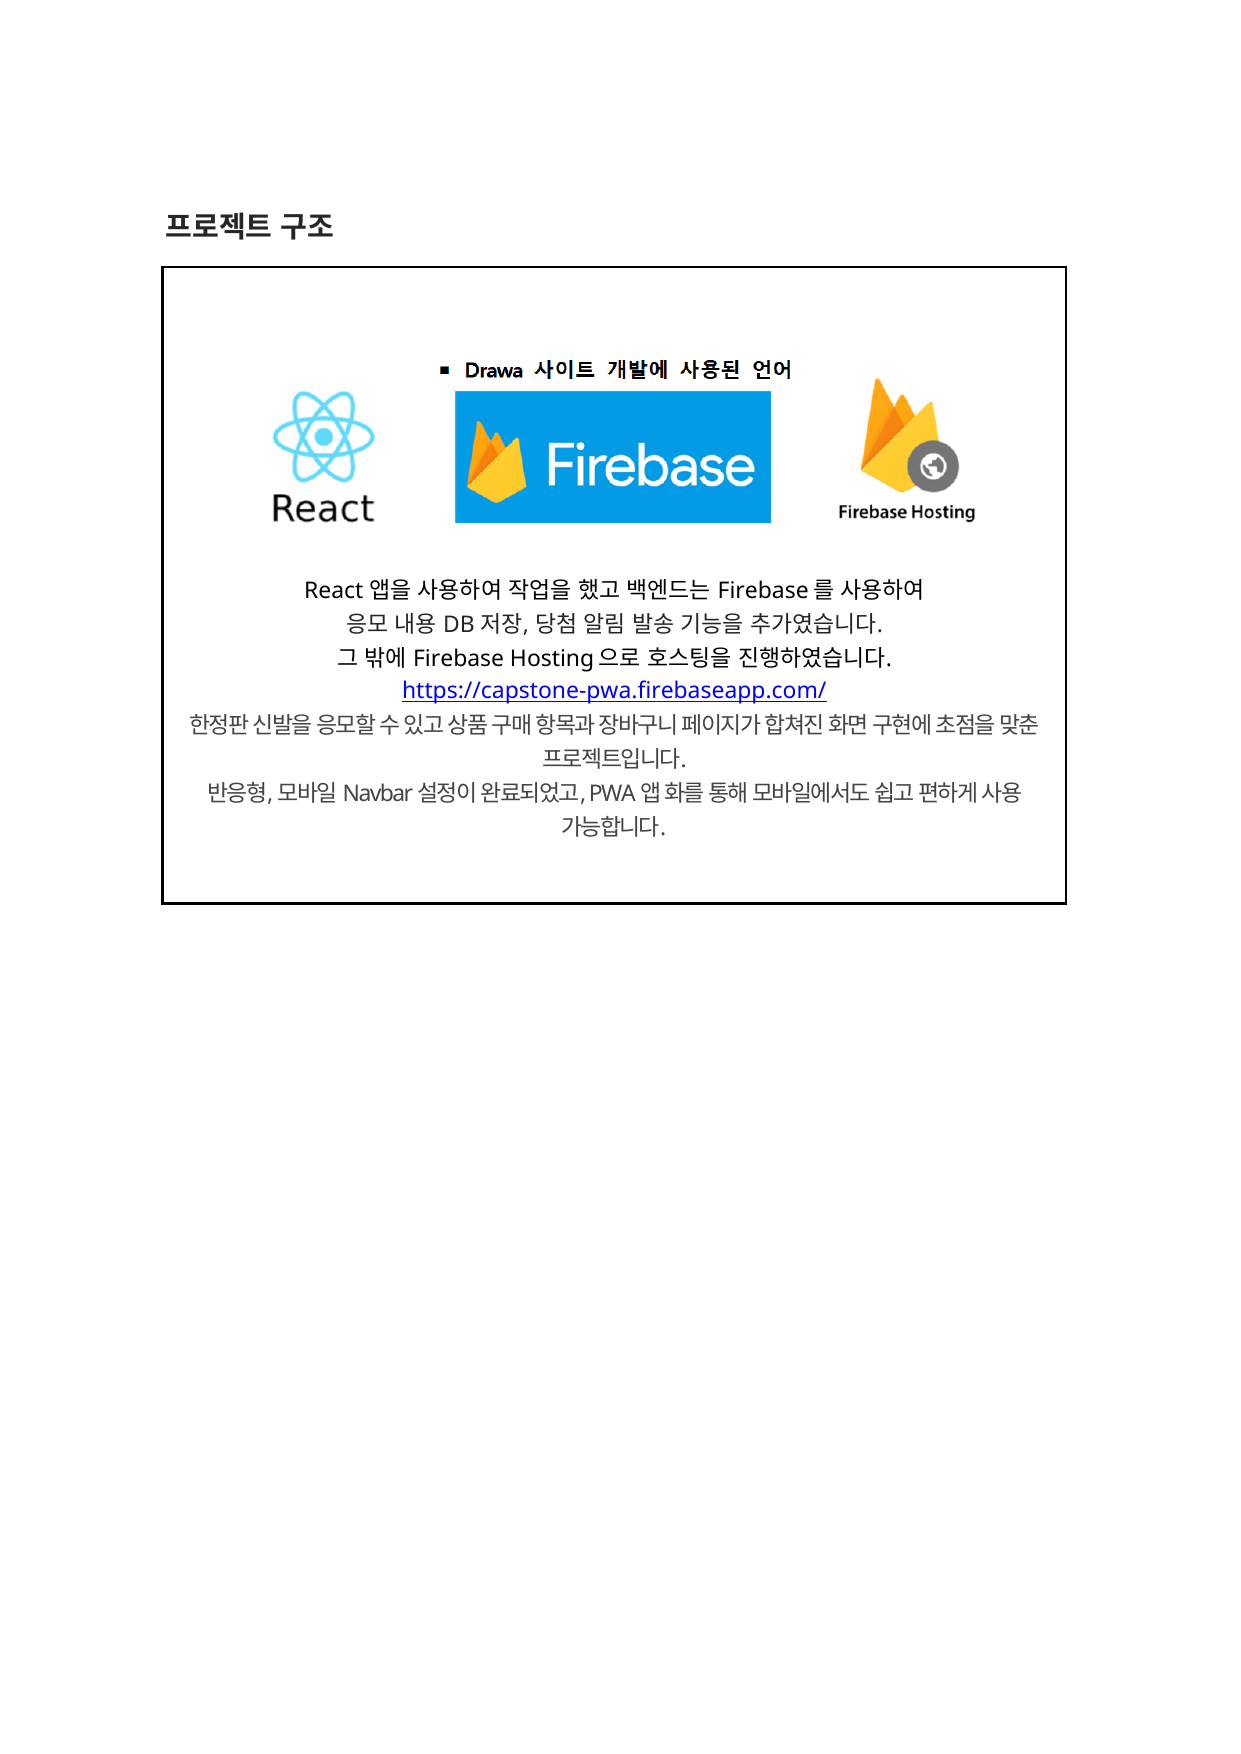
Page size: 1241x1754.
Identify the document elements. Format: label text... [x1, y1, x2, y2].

subtitle 프로젝트 구조 [165, 211, 1075, 245]
picture [228, 326, 1001, 571]
table_header React 앱을 사용하여 작업을 했고 백엔드는 Firebase를 사용하여 응모 내용 DB 저장, 당첨 알림 발송 기능을 추가였습니다. 그 밖에 Firebase Hosting으로 호스팅을 진행하였습니다. https://capstone-pwa.firebaseapp.com/ 한정판 신발을 응모할 수 있고 상품 구매 항목과 장바구니 페이지가 합쳐진 화면 구현에 초점을 맞춘 프로젝트입니다. 반응형, 모바일 Navbar 설정이 완료되었고, PWA 앱 화를 통해 모바일에서도 쉽고 편하게 사용 가능합니다. [164, 268, 1065, 902]
